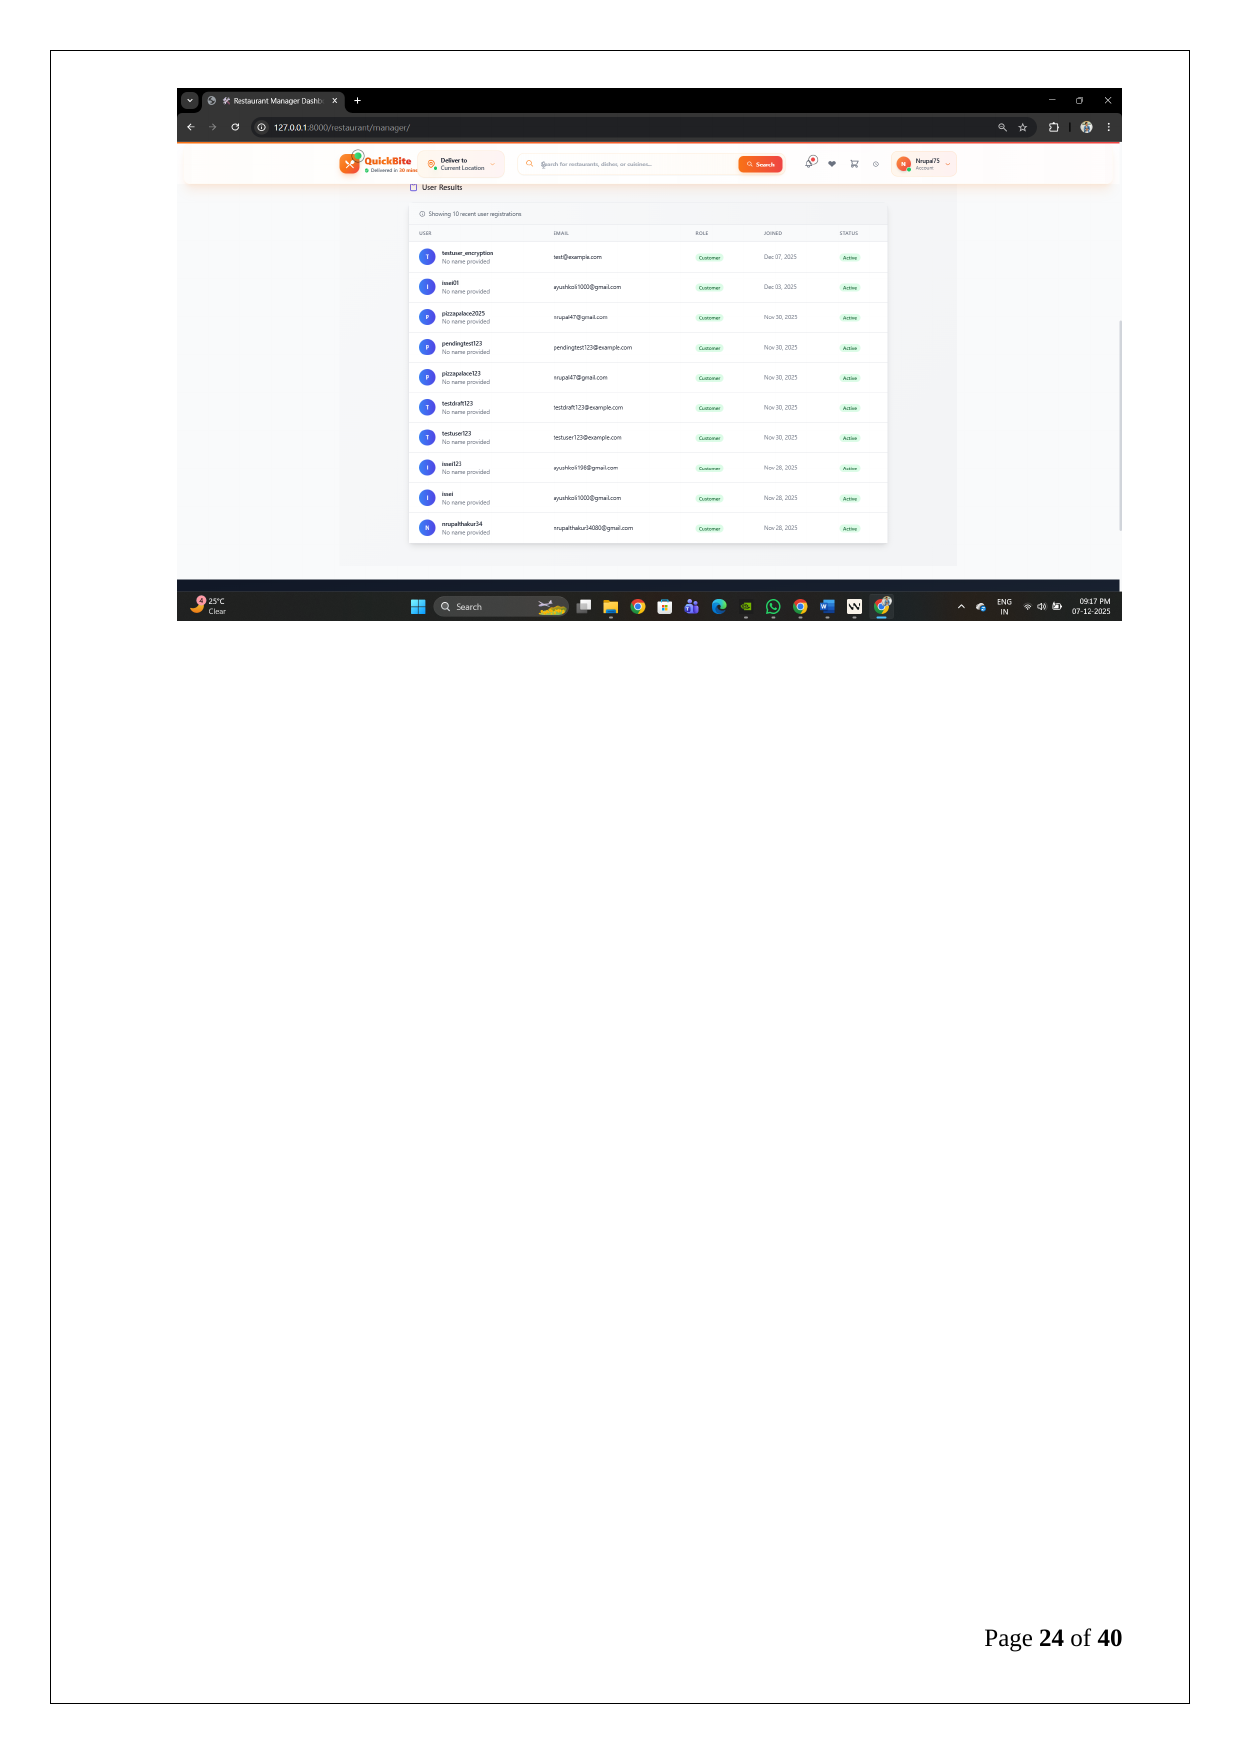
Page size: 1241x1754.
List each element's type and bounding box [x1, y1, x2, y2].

picture [177, 88, 1122, 621]
